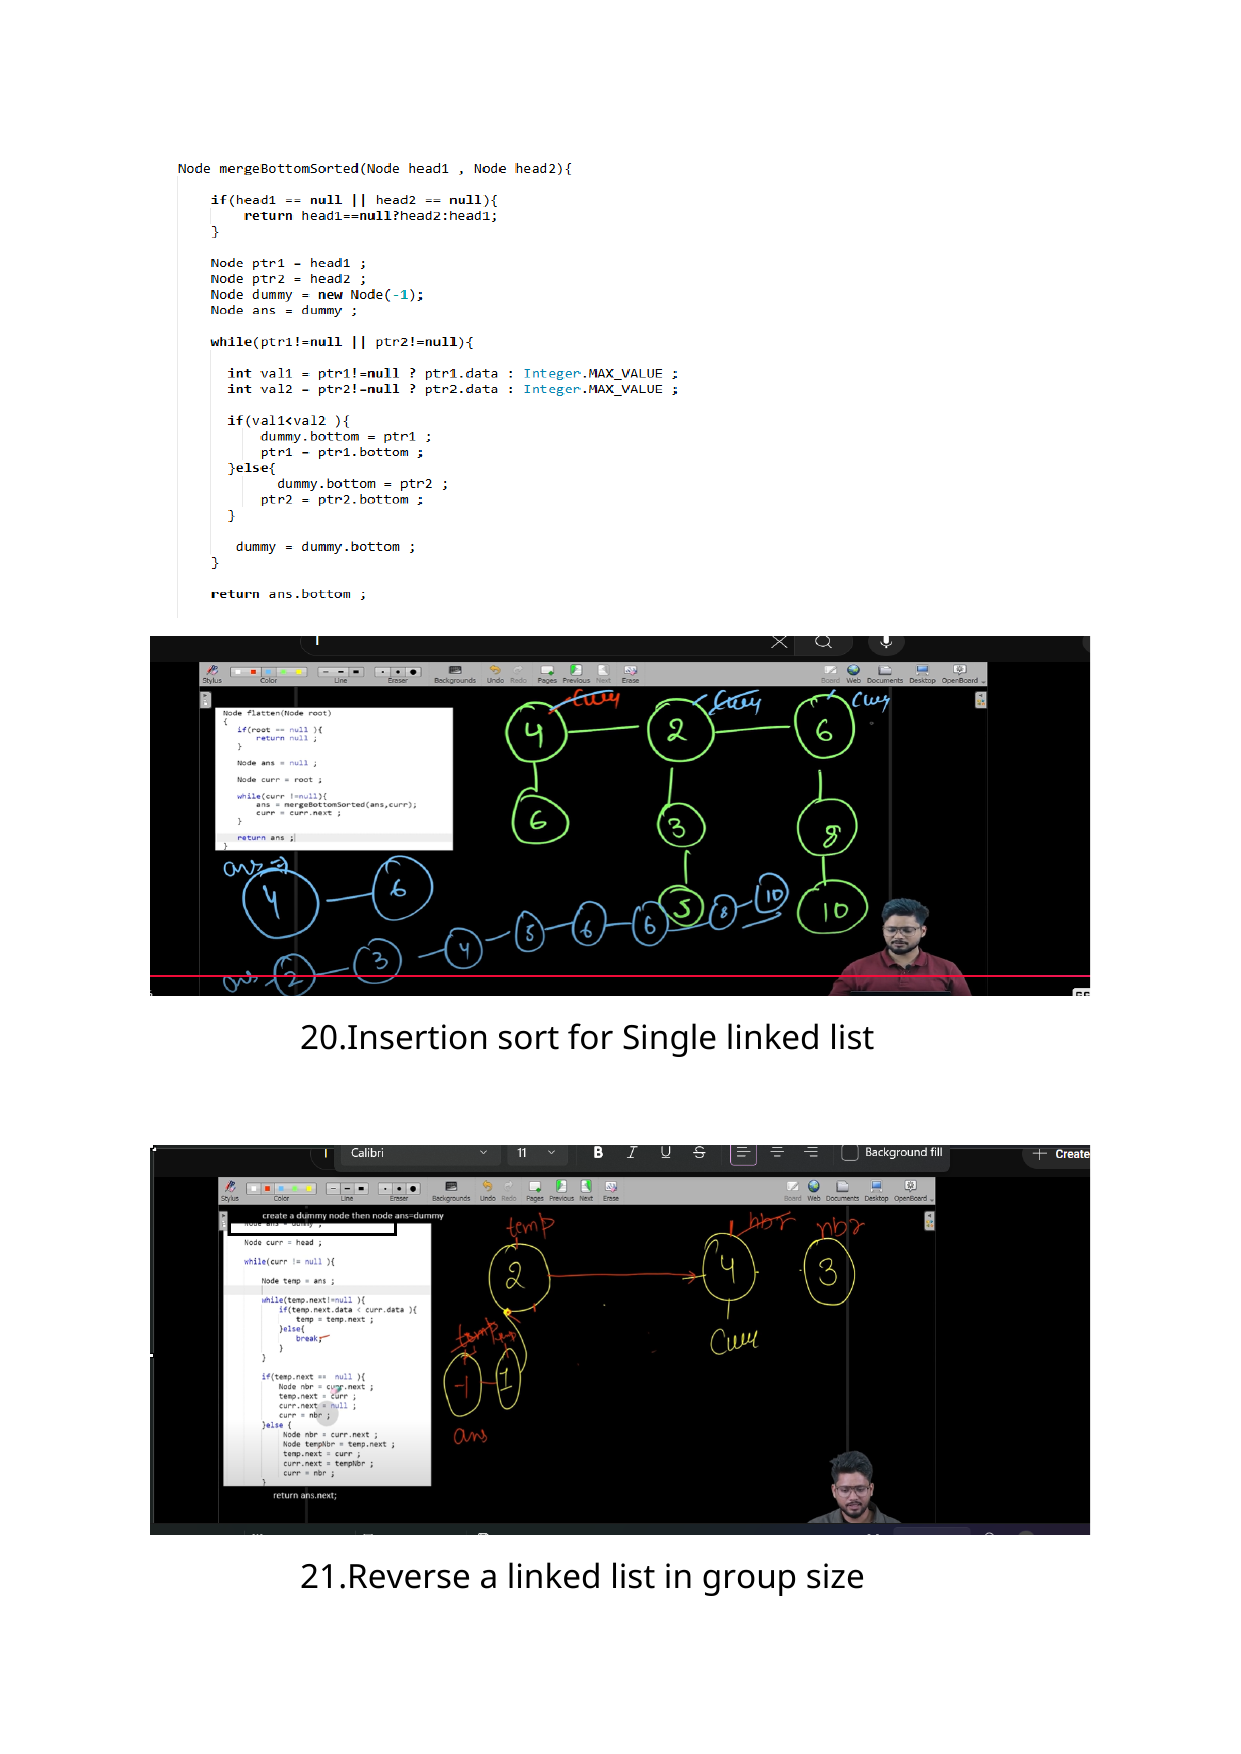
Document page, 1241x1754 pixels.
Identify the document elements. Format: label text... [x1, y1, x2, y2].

picture [150, 150, 1091, 618]
text 20.Insertion sort for Single linked list [150, 1014, 1090, 1059]
text 21.Reverse a linked list in group size [150, 1553, 1090, 1599]
picture [150, 636, 1091, 996]
picture [150, 1145, 1091, 1535]
